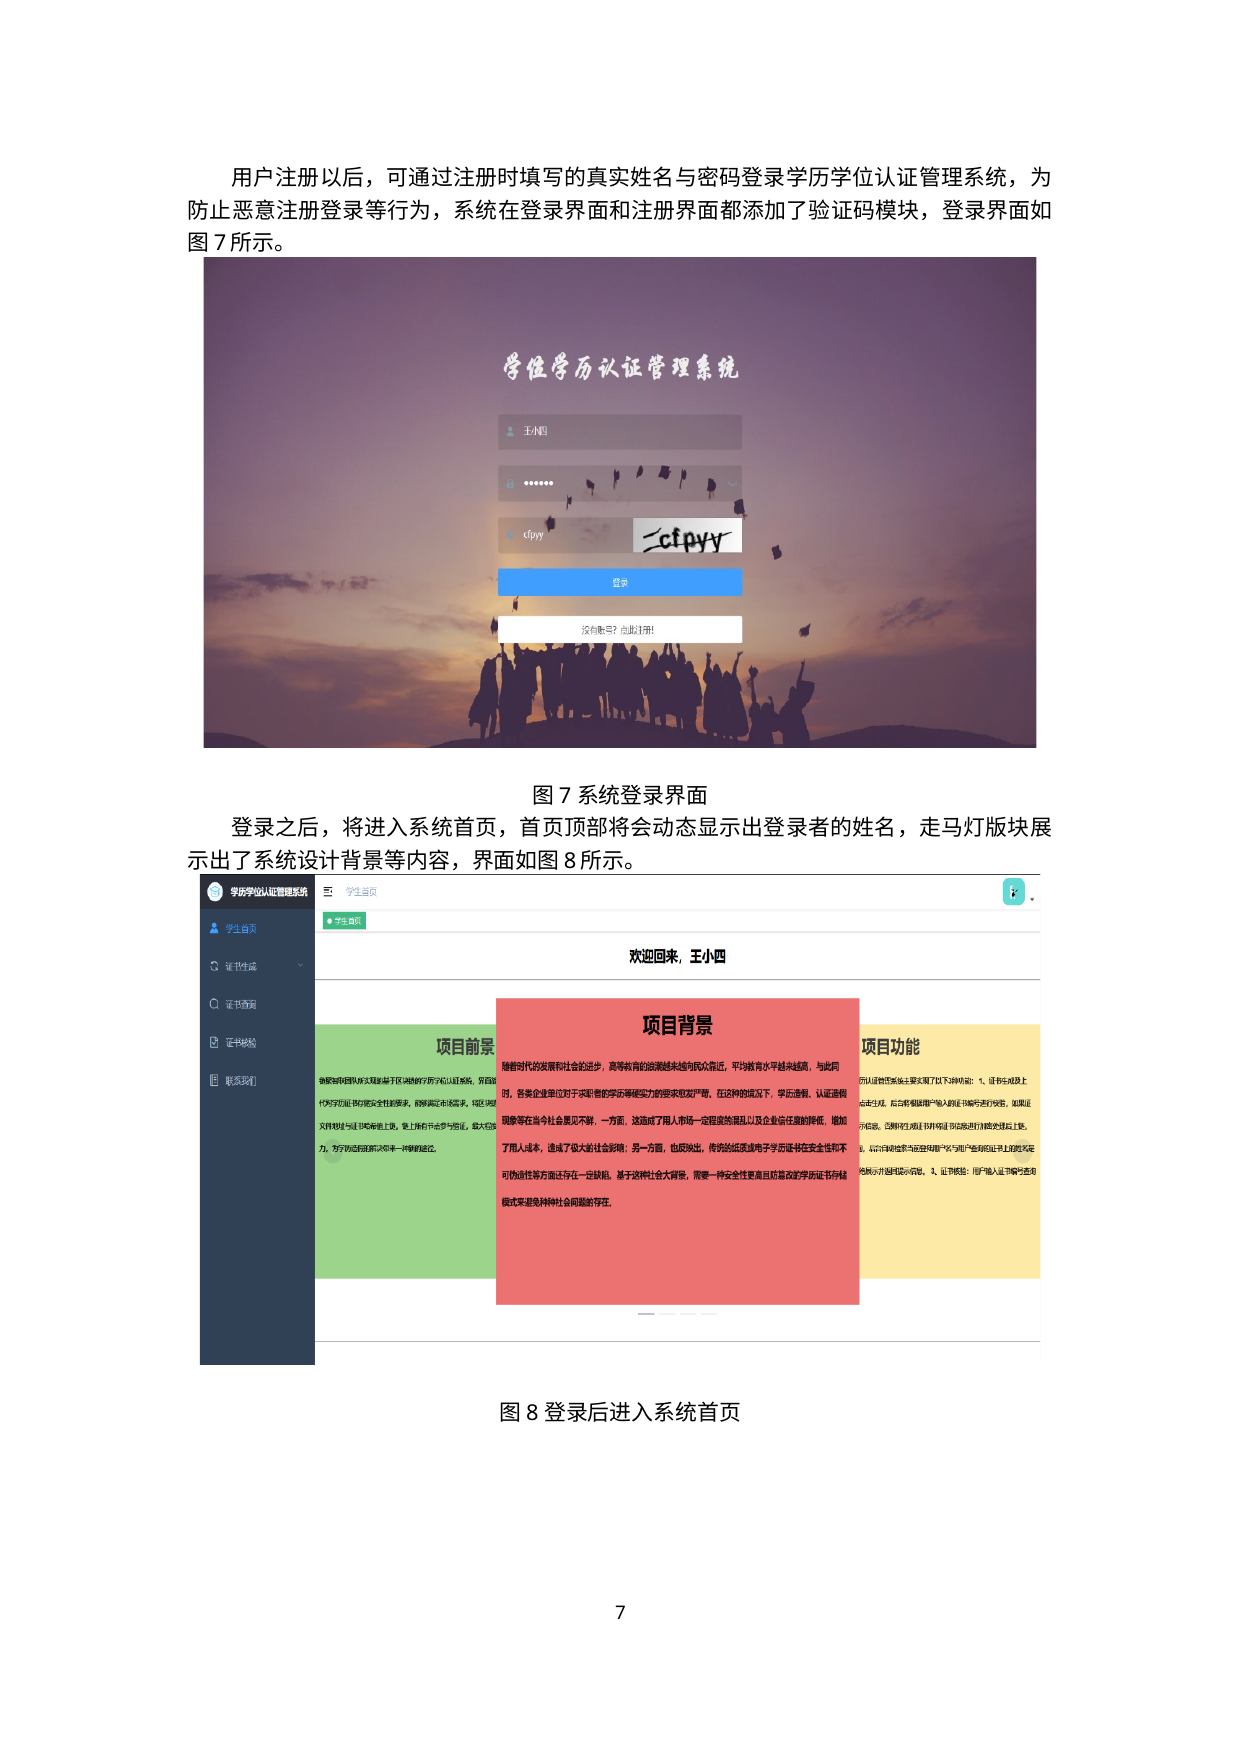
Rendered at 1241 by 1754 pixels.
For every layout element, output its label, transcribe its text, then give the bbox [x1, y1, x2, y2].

picture [203, 257, 1037, 748]
text 登录之后，将进入系统首页，首页顶部将会动态显示出登录者的姓名，走马灯版块展示出了系统设计背景等内容，界面如图8所示。 [187, 810, 1053, 875]
picture [199, 874, 1041, 1365]
text 图8 登录后进入系统首页 [187, 1395, 1053, 1427]
text 图7 系统登录界面 [187, 777, 1053, 810]
text 用户注册以后，可通过注册时填写的真实姓名与密码登录学历学位认证管理系统，为防止恶意注册登录等行为，系统在登录界面和注册界面都添加了验证码模块，登录界面如图7所示。 [187, 160, 1053, 257]
